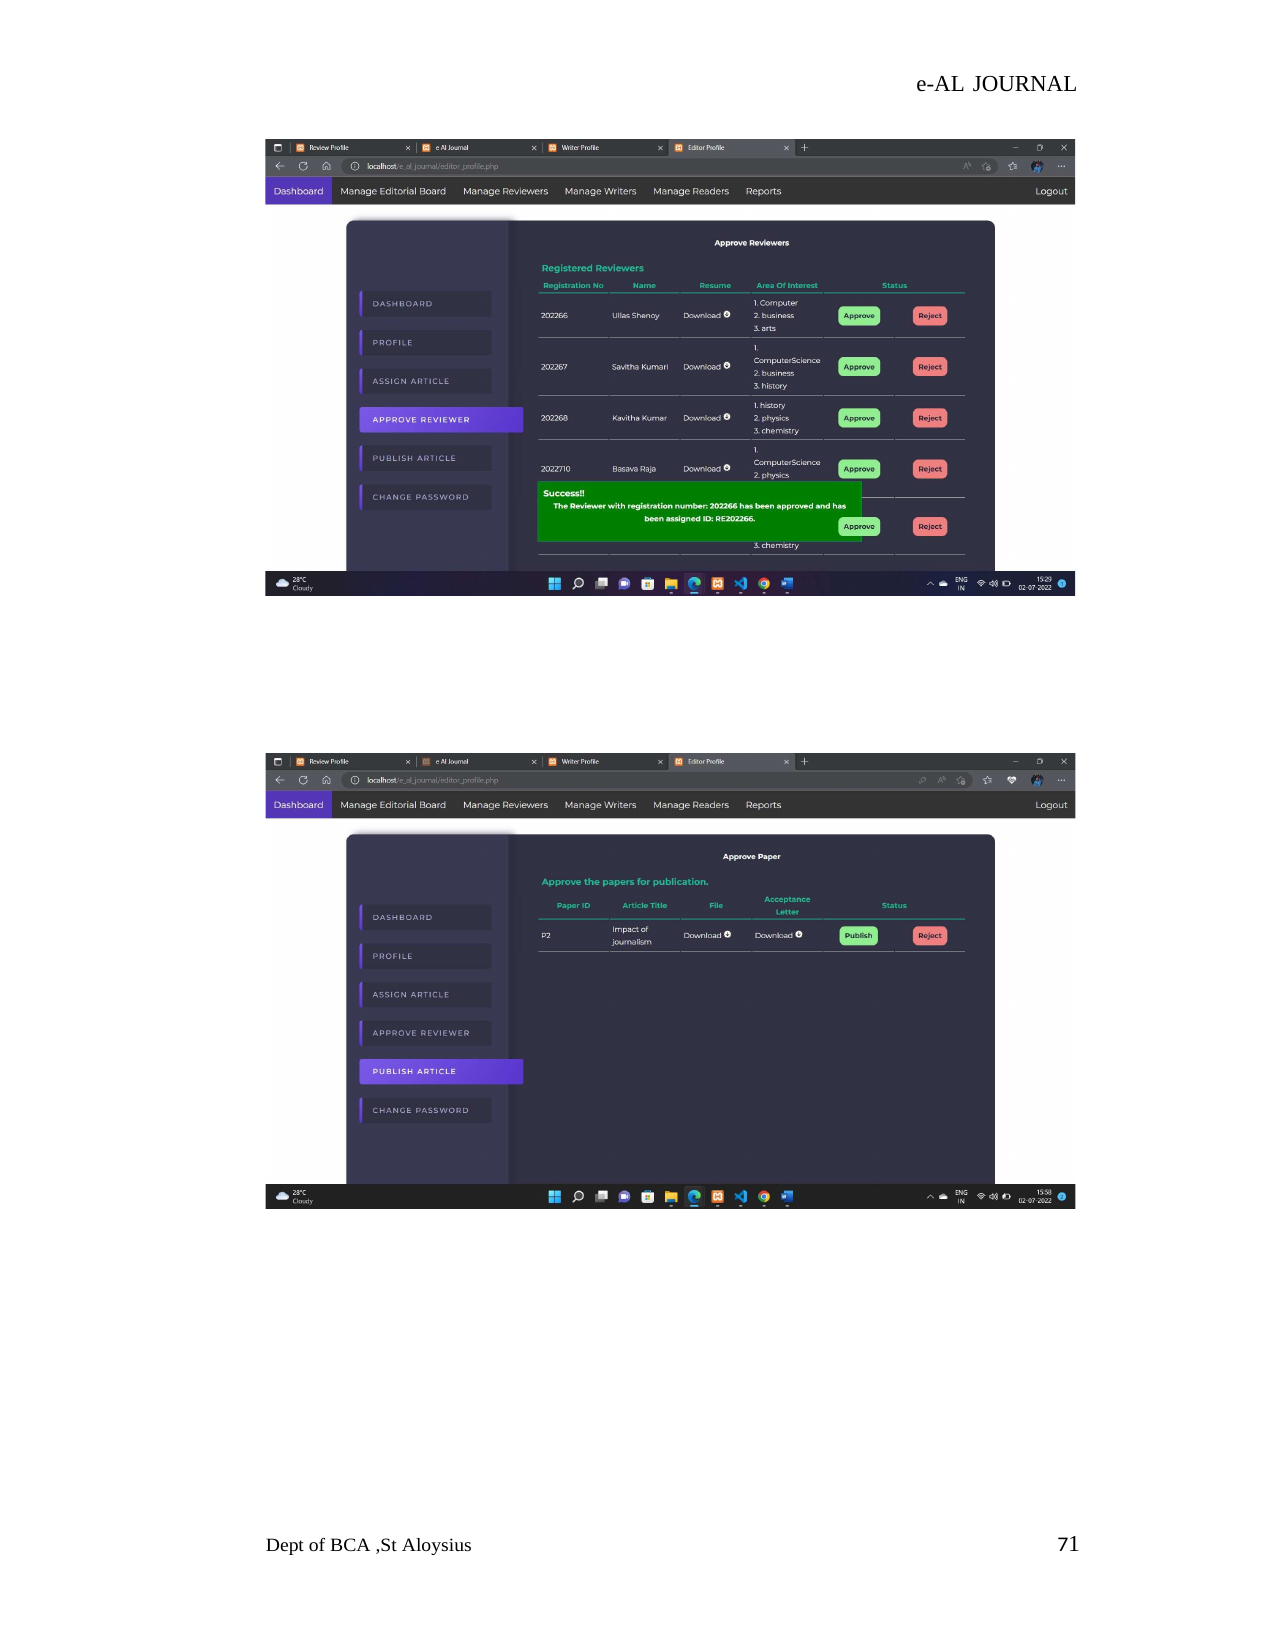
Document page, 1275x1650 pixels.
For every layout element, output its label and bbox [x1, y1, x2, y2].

picture [265, 139, 1076, 596]
picture [265, 753, 1076, 1209]
